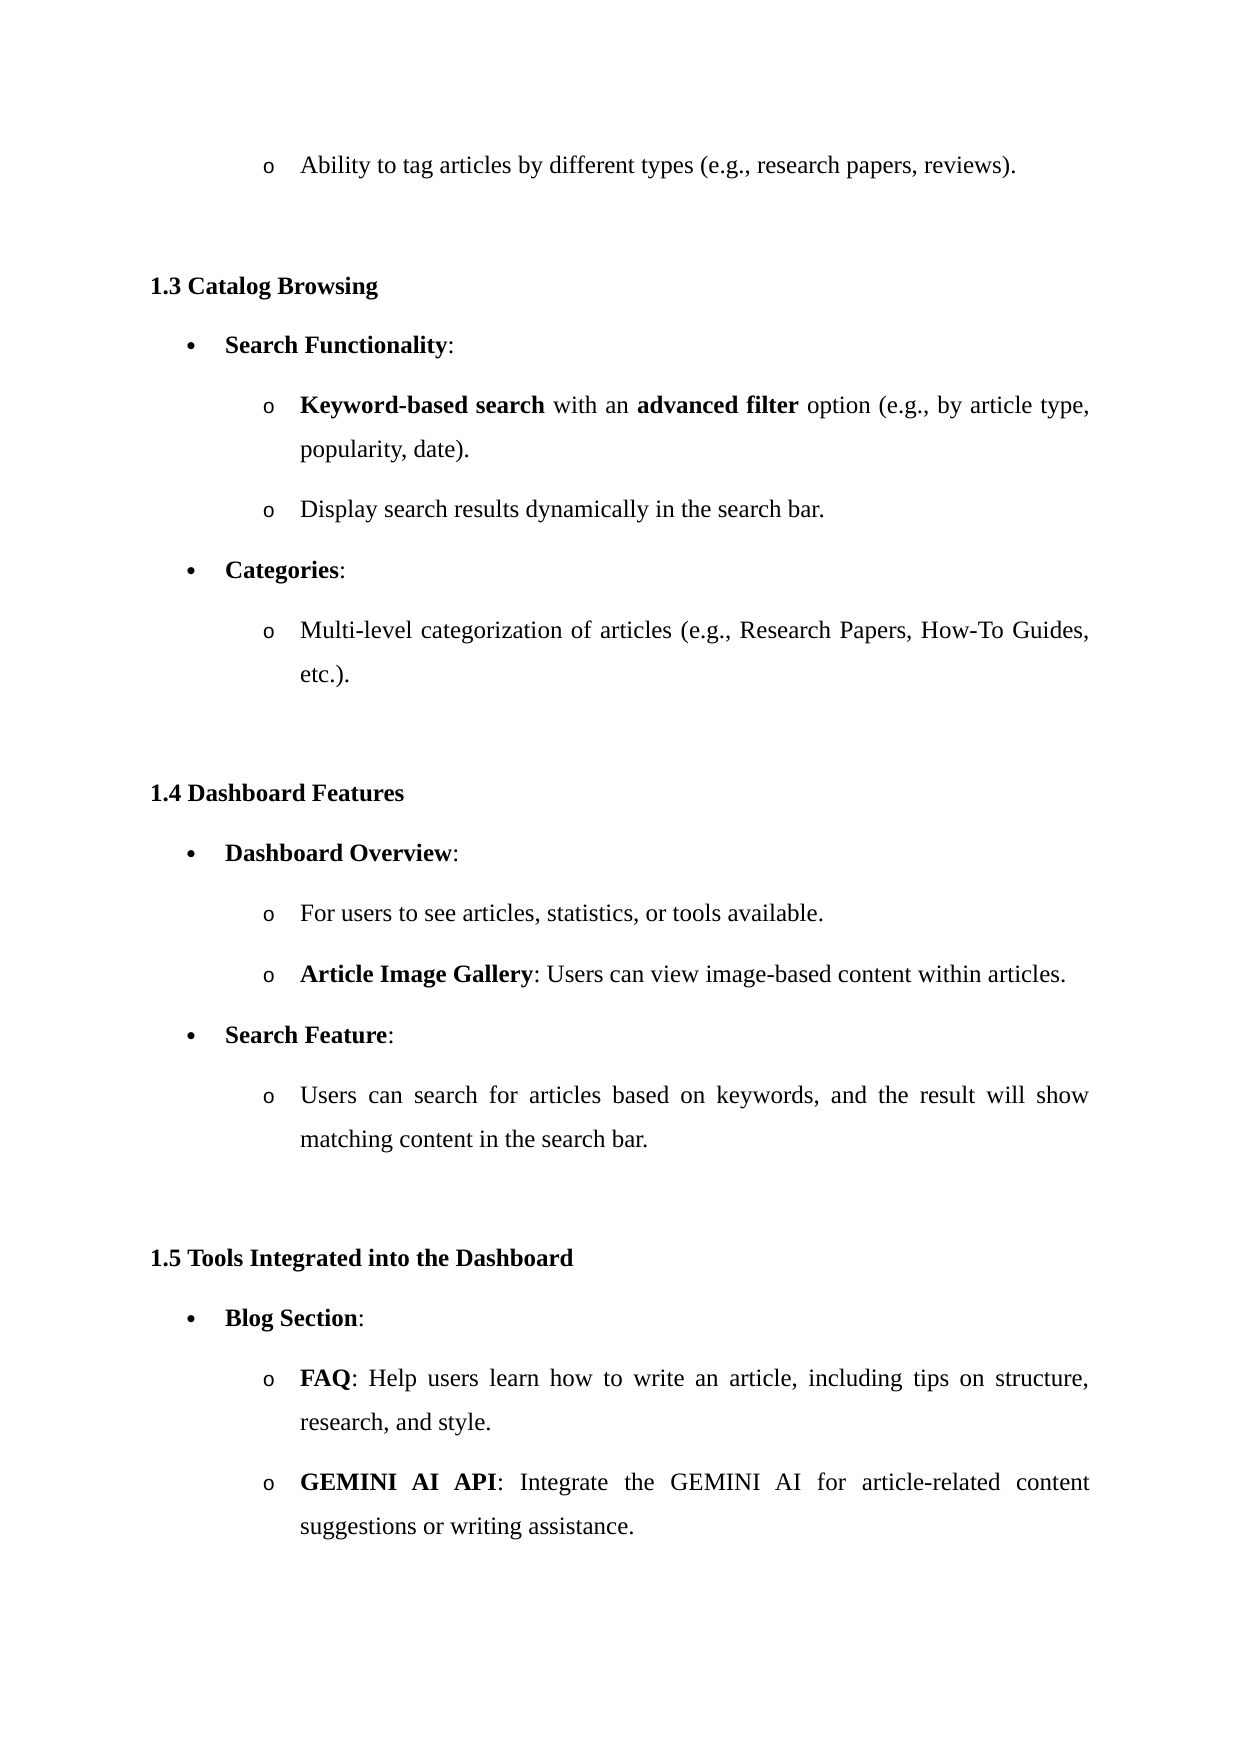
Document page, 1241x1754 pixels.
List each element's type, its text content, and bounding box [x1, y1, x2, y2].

text 1.5 Tools Integrated into the Dashboard [150, 1243, 1090, 1272]
list FAQ: Help users learn how to write an article, including tips on structure, research, and style. [262, 1363, 1090, 1436]
list Multi-level categorization of articles (e.g., Research Papers, How-To Guides, etc.). [262, 615, 1090, 688]
text 1.4 Dashboard Features [150, 778, 1090, 807]
list Article Image Gallery: Users can view image-based content within articles. [262, 959, 1090, 989]
list GEMINI AI API: Integrate the GEMINI AI for article-related content suggestions or writing assistance. [262, 1467, 1090, 1539]
list Display search results dynamically in the search bar. [262, 494, 1090, 524]
list Keyword-based search with an advanced filter option (e.g., by article type, popularity, date). [262, 390, 1090, 463]
list For users to see articles, statistics, or tools available. [262, 898, 1090, 928]
list Search Feature: [187, 1020, 1090, 1049]
list Dashboard Overview: [187, 838, 1090, 867]
list Categories: [187, 555, 1090, 584]
list Blog Section: [187, 1303, 1090, 1332]
text 1.3 Catalog Browsing [150, 271, 1090, 299]
list Search Functionality: [187, 331, 1090, 359]
list Users can search for articles based on keywords, and the result will show matching content in the search bar. [262, 1080, 1090, 1153]
list Ability to tag articles by different types (e.g., research papers, reviews). [262, 150, 1090, 179]
